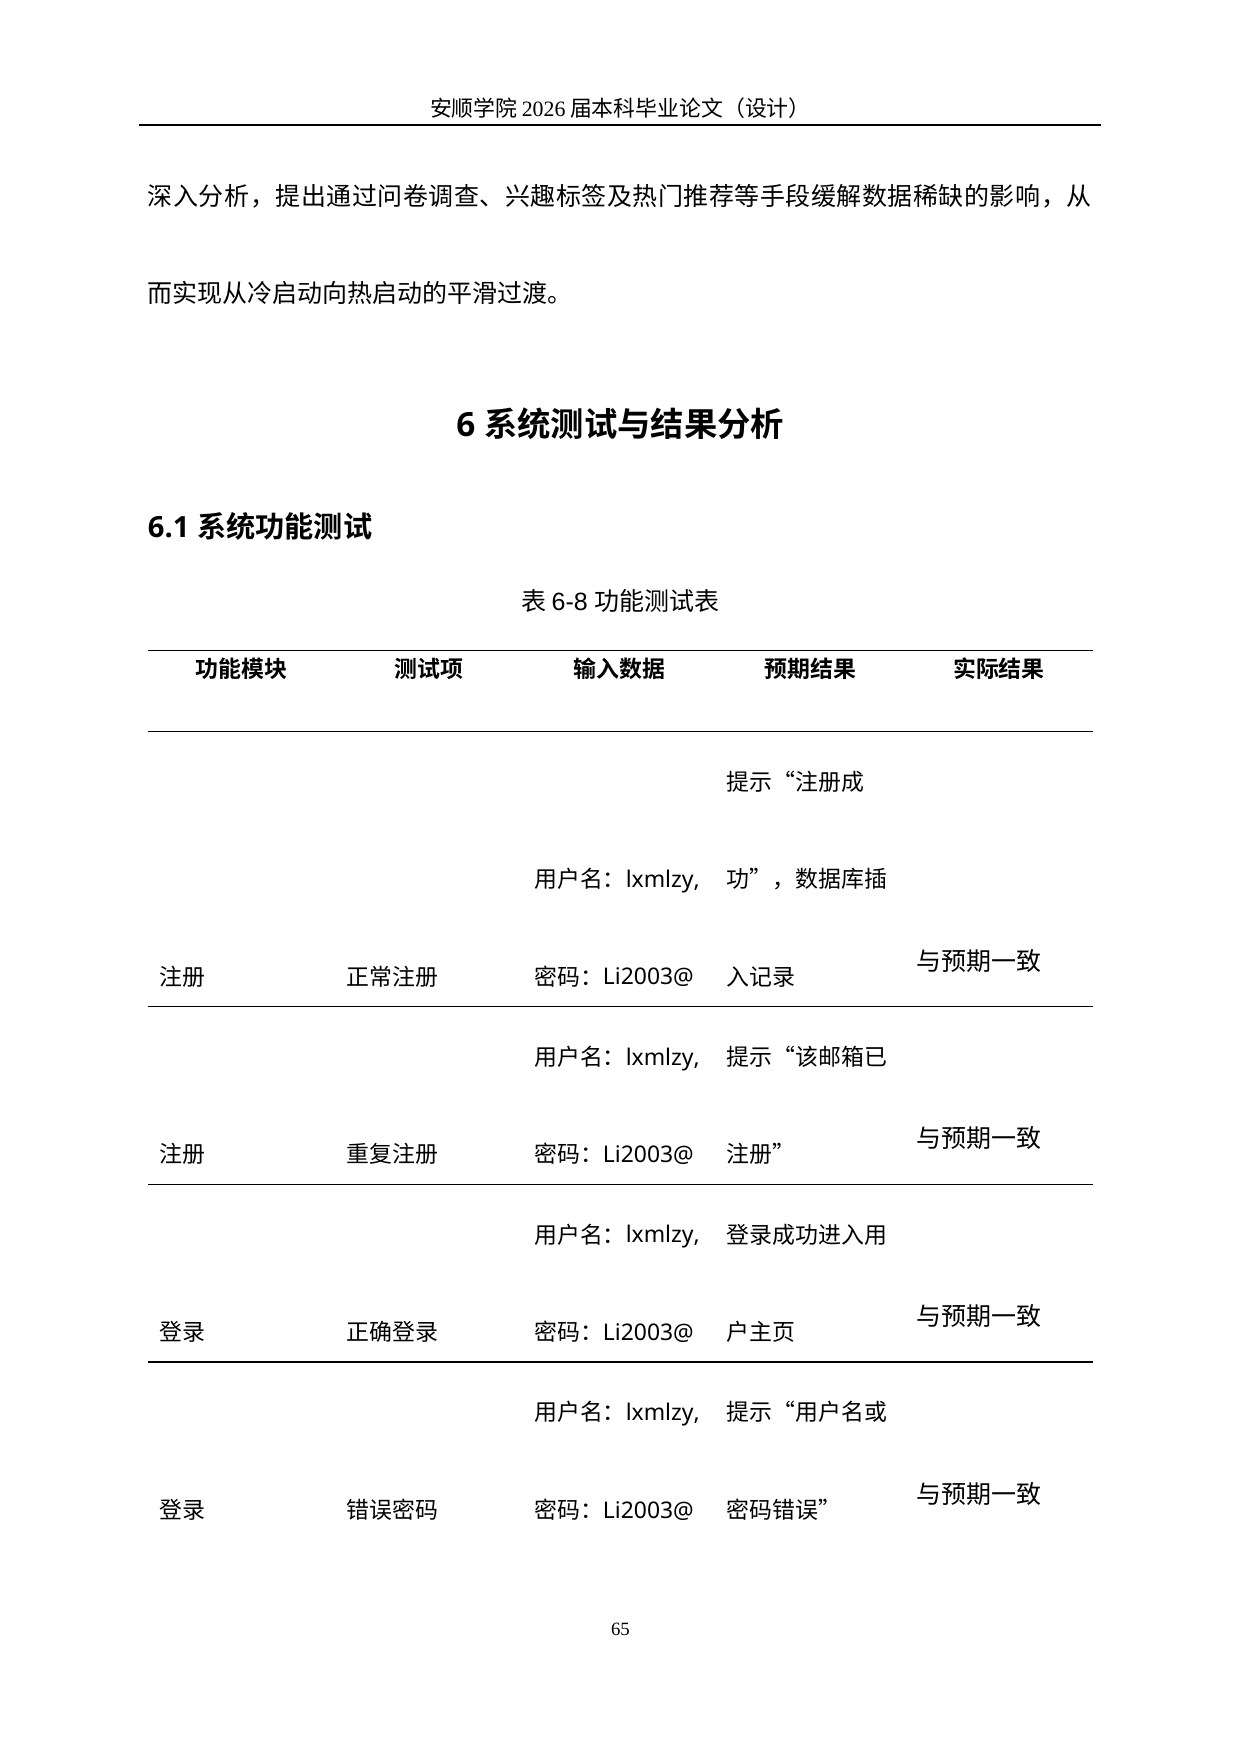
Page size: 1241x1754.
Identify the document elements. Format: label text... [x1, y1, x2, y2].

table_cell 用户名：lxmlzy,密码：Li2003@ [523, 732, 715, 1006]
table_cell 与预期一致 [905, 1363, 1092, 1539]
table_header 预期结果 [715, 651, 905, 731]
table_cell 重复注册 [335, 1007, 523, 1184]
table_cell 注册 [148, 732, 335, 1006]
table_cell 登录成功进入用户主页 [715, 1185, 905, 1361]
table_cell 错误密码 [335, 1363, 523, 1539]
table_cell 用户名：lxmlzy,密码：Li2003@ [523, 1363, 715, 1539]
table_cell 登录 [148, 1363, 335, 1539]
table_cell 注册 [148, 1007, 335, 1184]
table_cell 正常注册 [335, 732, 523, 1006]
table_cell 与预期一致 [905, 732, 1092, 1006]
table_cell 登录 [148, 1185, 335, 1361]
table_cell 提示“用户名或密码错误” [715, 1363, 905, 1539]
table_cell 提示“注册成功”，数据库插入记录 [715, 732, 905, 1006]
table_header 实际结果 [905, 651, 1092, 731]
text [148, 162, 1092, 324]
text 6 系统测试与结果分析 [148, 389, 1092, 454]
table_cell 与预期一致 [905, 1185, 1092, 1361]
table_cell 正确登录 [335, 1185, 523, 1361]
table_cell 用户名：lxmlzy,密码：Li2003@ [523, 1185, 715, 1361]
table_cell 与预期一致 [905, 1007, 1092, 1184]
table_header 输入数据 [523, 651, 715, 731]
table_header 测试项 [335, 651, 523, 731]
text 6.1 系统功能测试 [148, 503, 1092, 546]
table_header 功能模块 [148, 651, 335, 731]
table_cell 用户名：lxmlzy,密码：Li2003@ [523, 1007, 715, 1184]
table_cell 提示“该邮箱已注册” [715, 1007, 905, 1184]
